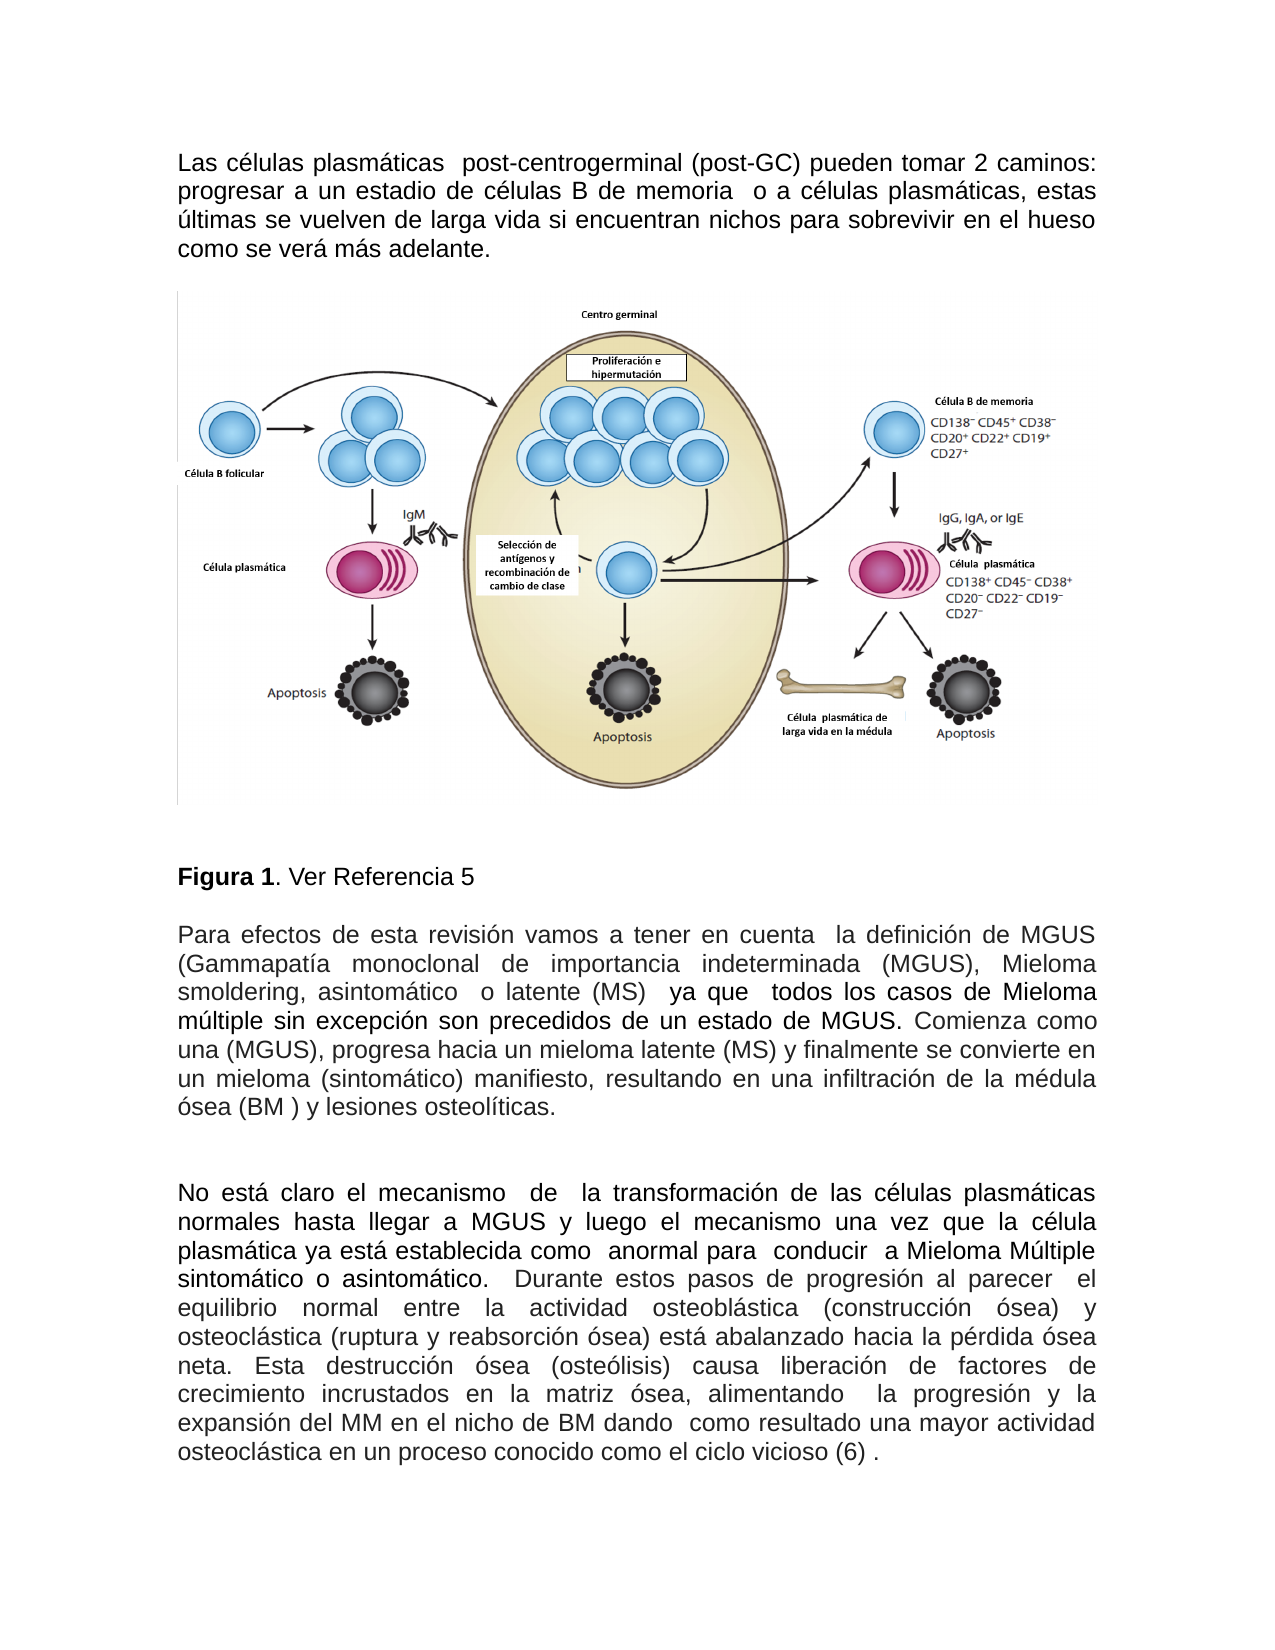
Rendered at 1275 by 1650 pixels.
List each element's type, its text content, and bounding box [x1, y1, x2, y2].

text Las células plasmáticas post-centrogerminal (post-GC) pueden tomar 2 caminos: progresar a un estadio de células B de memoria o a células plasmáticas, estas últimas se vuelven de larga vida si encuentran nichos para sobrevivir en el hueso como se verá más adelante. [177, 148, 1098, 263]
text No está claro el mecanismo de la transformación de las células plasmáticas normales hasta llegar a MGUS y luego el mecanismo una vez que la célula plasmática ya está establecida como anormal para conducir a Mieloma Múltiple sintomático o asintomático. Durante estos pasos de progresión al parecer el equilibrio normal entre la actividad osteoblástica (construcción ósea) y osteoclástica (ruptura y reabsorción ósea) está abalanzado hacia la pérdida ósea neta. Esta destrucción ósea (osteólisis) causa liberación de factores de crecimiento incrustados en la matriz ósea, alimentando la progresión y la expansión del MM en el nicho de BM dando como resultado una mayor actividad osteoclástica en un proceso conocido como el ciclo vicioso (6) . [177, 1178, 1098, 1466]
text Figura 1. Ver Referencia 5 [177, 862, 1098, 891]
text Para efectos de esta revisión vamos a tener en cuenta la definición de MGUS (Gammapatía monoclonal de importancia indeterminada (MGUS), Mieloma smoldering, asintomático o latente (MS) ya que todos los casos de Mieloma múltiple sin excepción son precedidos de un estado de MGUS. Comienza como una (MGUS), progresa hacia un mieloma latente (MS) y finalmente se convierte en un mieloma (sintomático) manifiesto, resultando en una infiltración de la médula ósea (BM ) y lesiones osteolíticas. [177, 920, 1098, 1121]
picture [177, 291, 1098, 805]
